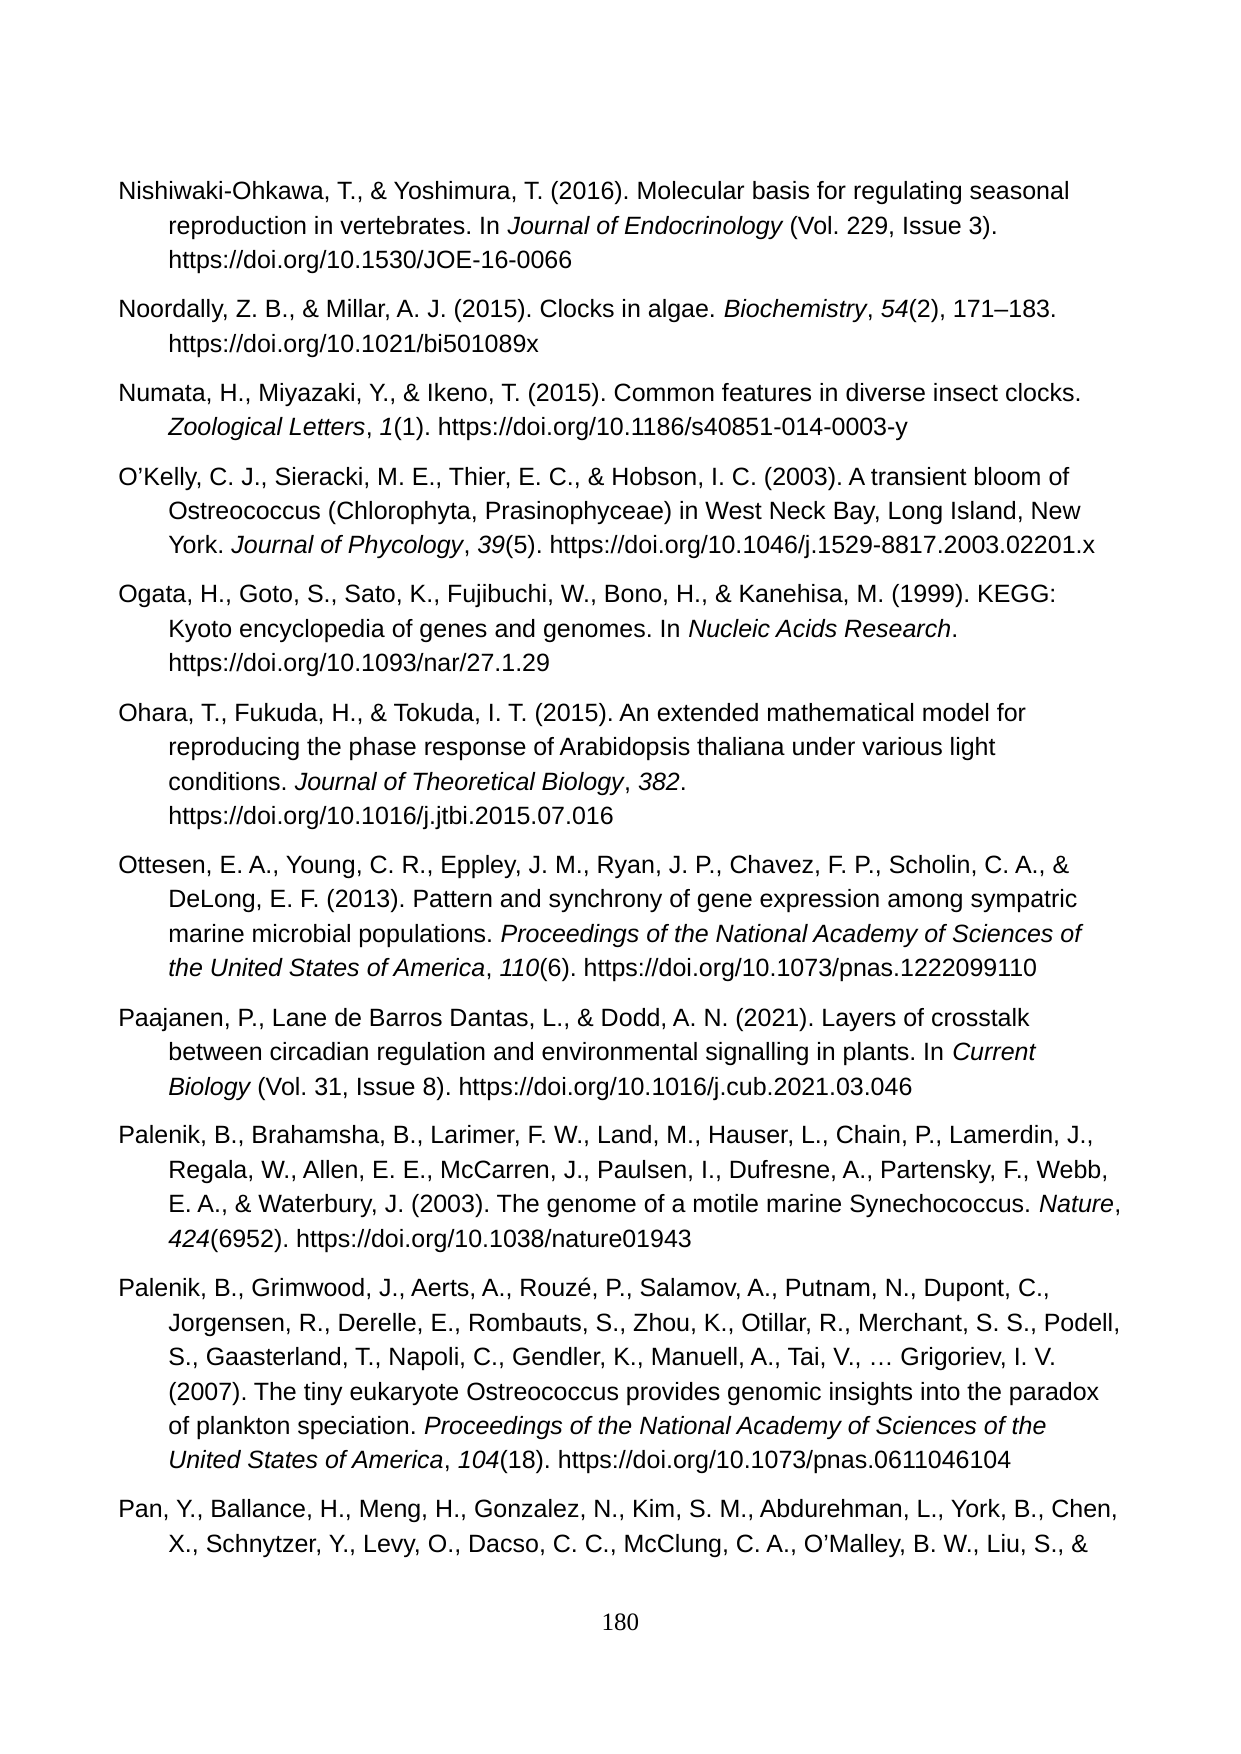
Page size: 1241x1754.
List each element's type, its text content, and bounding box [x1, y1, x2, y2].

text O’Kelly, C. J., Sieracki, M. E., Thier, E. C., & Hobson, I. C. (2003). A transient bloom of Ostreococcus (Chlorophyta, Prasinophyceae) in West Neck Bay, Long Island, New York. Journal of Phycology, 39(5). https://doi.org/10.1046/j.1529-8817.2003.02201.x [118, 461, 1122, 559]
text Numata, H., Miyazaki, Y., & Ikeno, T. (2015). Common features in diverse insect clocks. Zoological Letters, 1(1). https://doi.org/10.1186/s40851-014-0003-y [118, 378, 1122, 441]
text Nishiwaki-Ohkawa, T., & Yoshimura, T. (2016). Molecular basis for regulating seasonal reproduction in vertebrates. In Journal of Endocrinology (Vol. 229, Issue 3). https://doi.org/10.1530/JOE-16-0066 [118, 176, 1122, 274]
text Ottesen, E. A., Young, C. R., Eppley, J. M., Ryan, J. P., Chavez, F. P., Scholin, C. A., & DeLong, E. F. (2013). Pattern and synchrony of gene expression among sympatric marine microbial populations. Proceedings of the National Academy of Sciences of the United States of America, 110(6). https://doi.org/10.1073/pnas.1222099110 [118, 850, 1122, 982]
text Ogata, H., Goto, S., Sato, K., Fujibuchi, W., Bono, H., & Kanehisa, M. (1999). KEGG: Kyoto encyclopedia of genes and genomes. In Nucleic Acids Research. https://doi.org/10.1093/nar/27.1.29 [118, 579, 1122, 677]
text Noordally, Z. B., & Millar, A. J. (2015). Clocks in algae. Biochemistry, 54(2), 171–183. https://doi.org/10.1021/bi501089x [118, 294, 1122, 358]
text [118, 1494, 1122, 1558]
text Palenik, B., Brahamsha, B., Larimer, F. W., Land, M., Hauser, L., Chain, P., Lamerdin, J., Regala, W., Allen, E. E., McCarren, J., Paulsen, I., Dufresne, A., Partensky, F., Webb, E. A., & Waterbury, J. (2003). The genome of a motile marine Synechococcus. Nature, 424(6952). https://doi.org/10.1038/nature01943 [118, 1121, 1122, 1253]
text Palenik, B., Grimwood, J., Aerts, A., Rouzé, P., Salamov, A., Putnam, N., Dupont, C., Jorgensen, R., Derelle, E., Rombauts, S., Zhou, K., Otillar, R., Merchant, S. S., Podell, S., Gaasterland, T., Napoli, C., Gendler, K., Manuell, A., Tai, V., … Grigoriev, I. V. (2007). The tiny eukaryote Ostreococcus provides genomic insights into the paradox of plankton speciation. Proceedings of the National Academy of Sciences of the United States of America, 104(18). https://doi.org/10.1073/pnas.0611046104 [118, 1273, 1122, 1474]
text Paajanen, P., Lane de Barros Dantas, L., & Dodd, A. N. (2021). Layers of crosstalk between circadian regulation and environmental signalling in plants. In Current Biology (Vol. 31, Issue 8). https://doi.org/10.1016/j.cub.2021.03.046 [118, 1002, 1122, 1100]
text Ohara, T., Fukuda, H., & Tokuda, I. T. (2015). An extended mathematical model for reproducing the phase response of Arabidopsis thaliana under various light conditions. Journal of Theoretical Biology, 382. https://doi.org/10.1016/j.jtbi.2015.07.016 [118, 697, 1122, 830]
